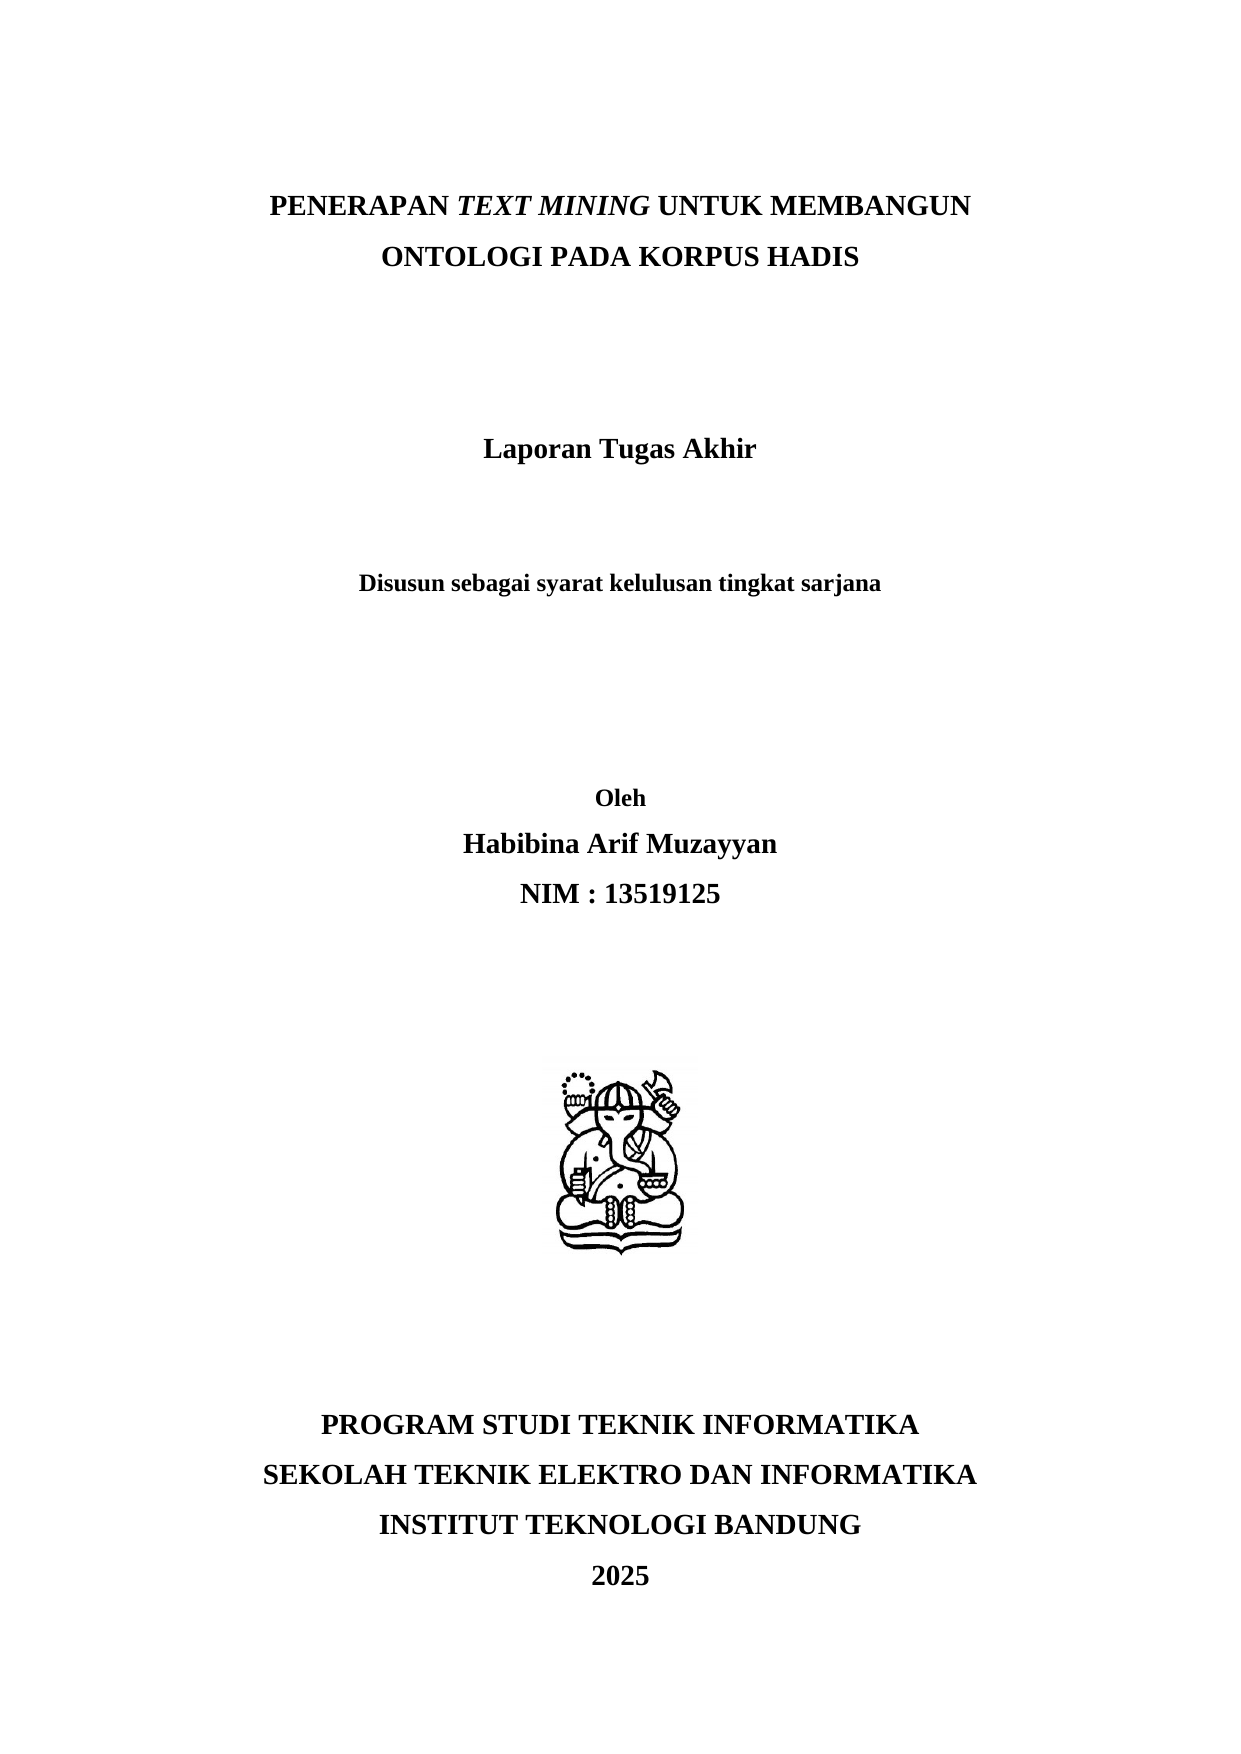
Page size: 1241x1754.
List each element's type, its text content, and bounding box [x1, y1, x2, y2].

text Habibina Arif Muzayyan [187, 826, 1053, 860]
text PENERAPAN TEXT MINING UNTUK MEMBANGUN ONTOLOGI PADA KORPUS HADIS [187, 188, 1053, 272]
text SEKOLAH TEKNIK ELEKTRO DAN INFORMATIKA [187, 1457, 1053, 1491]
text INSTITUT TEKNOLOGI BANDUNG [187, 1507, 1053, 1541]
text Laporan Tugas Akhir [187, 431, 1053, 464]
text 2025 [187, 1558, 1053, 1591]
text PROGRAM STUDI TEKNIK INFORMATIKA [187, 1407, 1053, 1440]
text NIM : 13519125 [187, 877, 1053, 910]
picture [542, 1056, 698, 1263]
text Oleh [187, 783, 1053, 812]
text Disusun sebagai syarat kelulusan tingkat sarjana [187, 568, 1053, 596]
